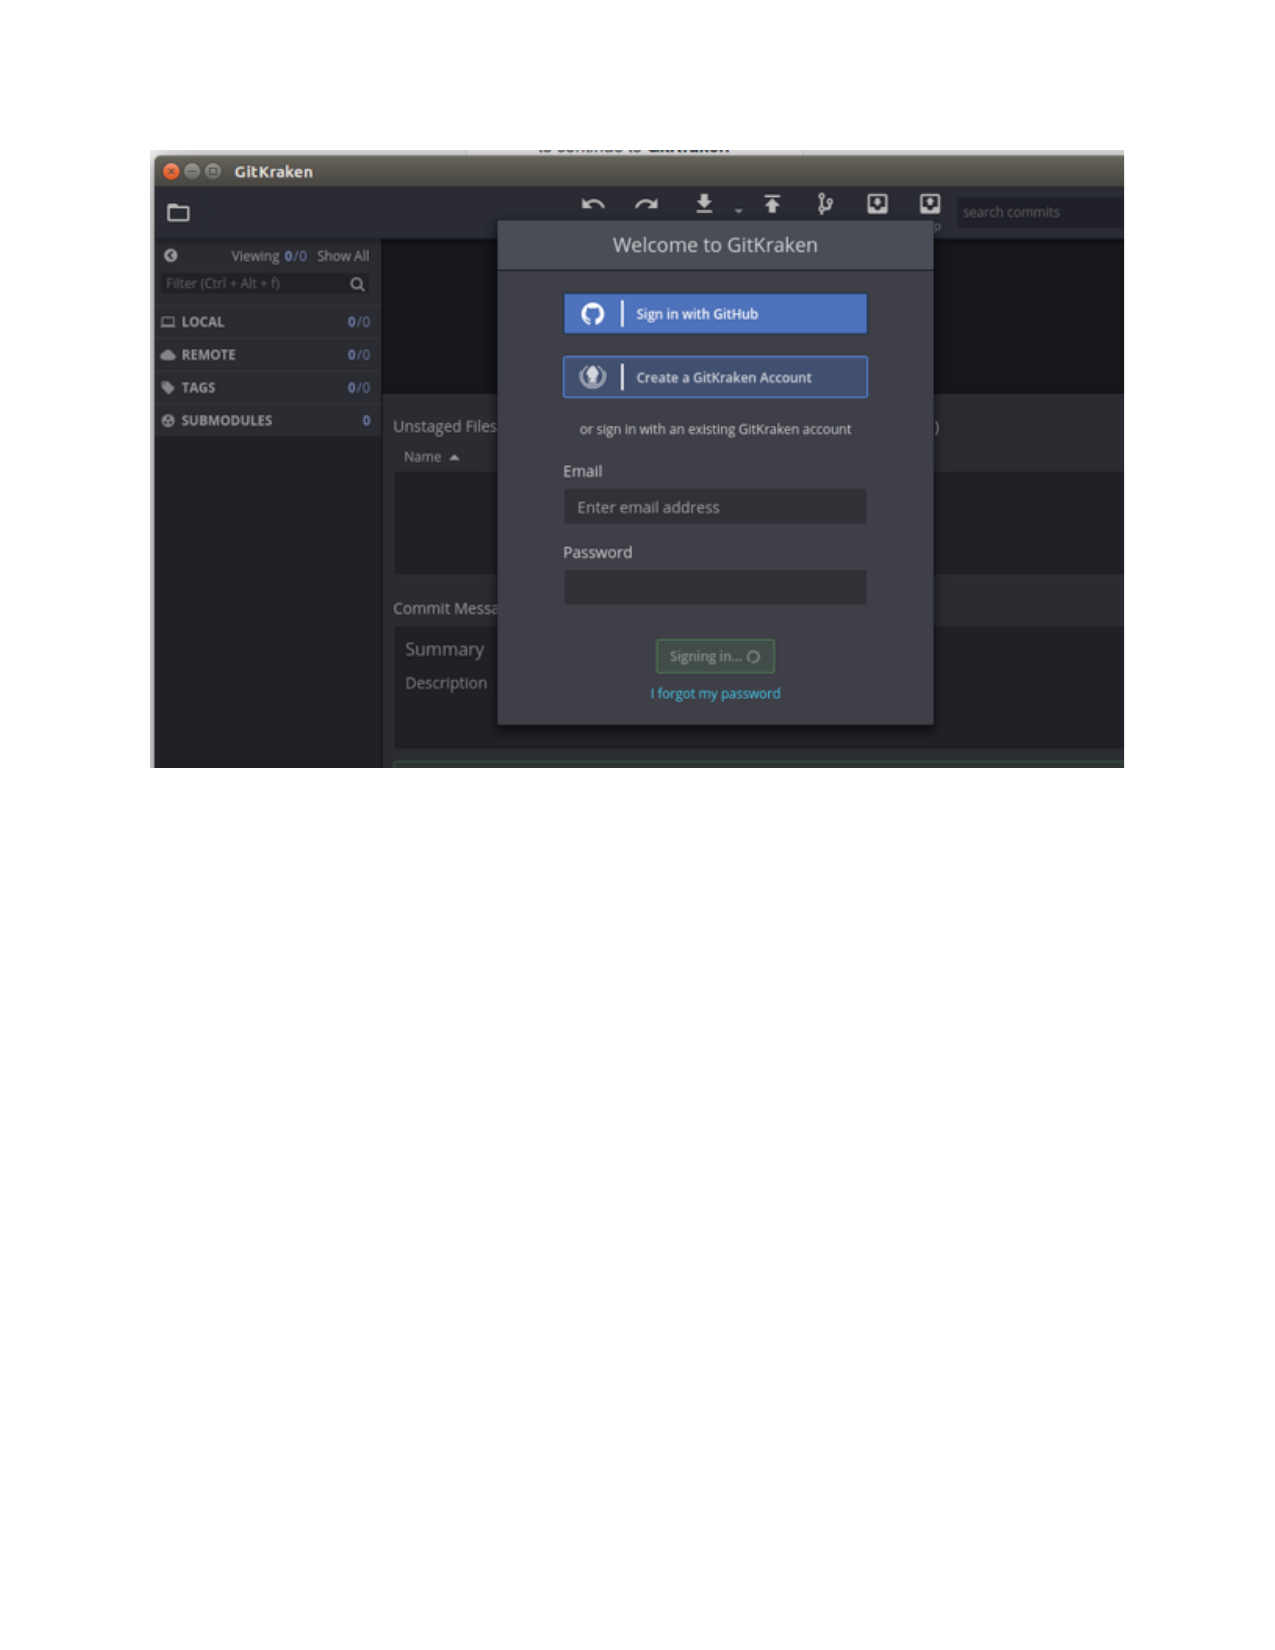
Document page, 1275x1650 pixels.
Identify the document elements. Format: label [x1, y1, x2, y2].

picture [150, 150, 1125, 768]
